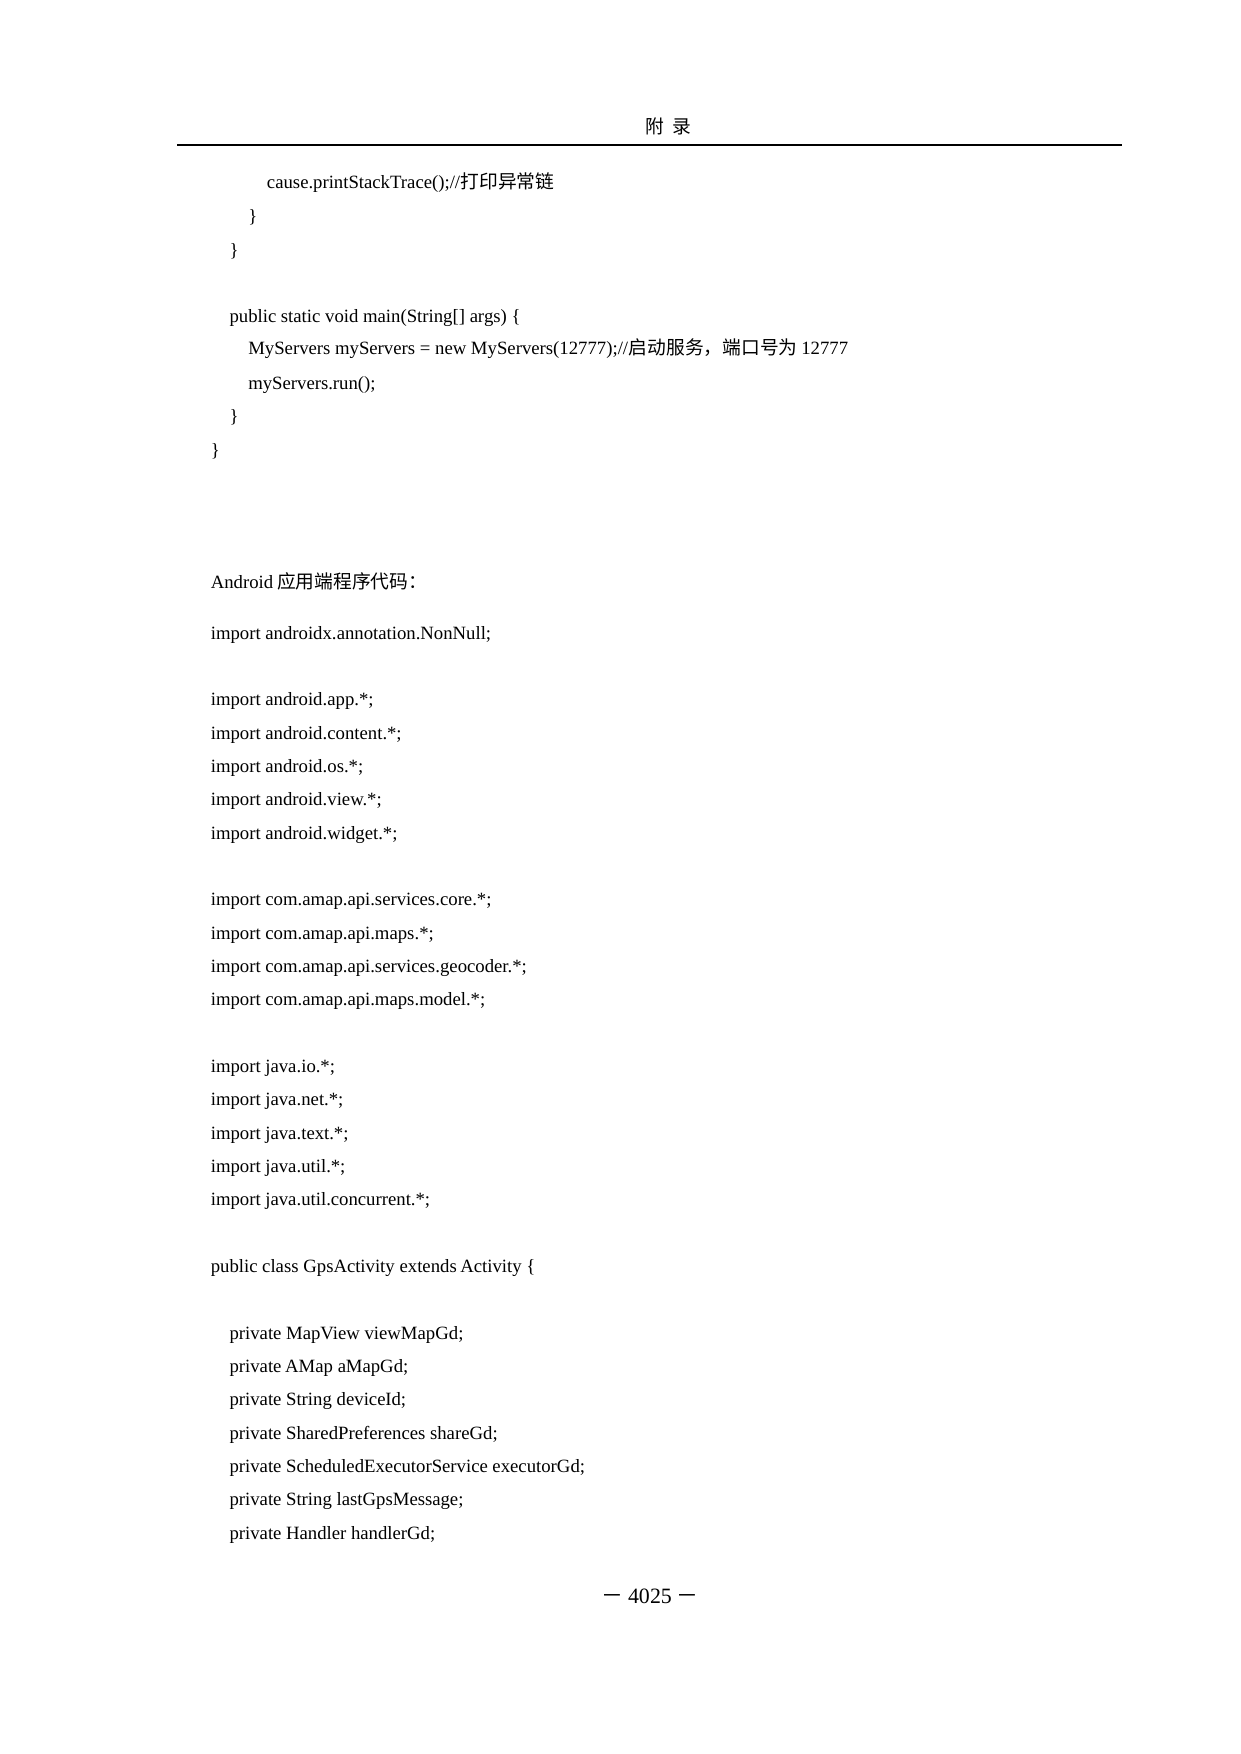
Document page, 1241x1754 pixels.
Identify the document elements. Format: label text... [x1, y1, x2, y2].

text import java.util.concurrent.*; [177, 1176, 1122, 1210]
text import com.amap.api.services.core.*; [177, 876, 1122, 910]
text private String lastGpsMessage; [177, 1476, 1122, 1510]
text private AMap aMapGd; [177, 1343, 1122, 1376]
text import java.io.*; [177, 1043, 1122, 1076]
text } [177, 227, 1122, 260]
text private MapView viewMapGd; [177, 1310, 1122, 1343]
text import java.text.*; [177, 1110, 1122, 1143]
text public class GpsActivity extends Activity { [177, 1243, 1122, 1276]
text import com.amap.api.maps.*; [177, 910, 1122, 943]
text import androidx.annotation.NonNull; [177, 610, 1122, 643]
text MyServers myServers = new MyServers(12777);//启动服务，端口号为12777 [177, 327, 1122, 360]
text Android应用端程序代码： [177, 560, 1122, 593]
text import android.view.*; [177, 776, 1122, 810]
text } [177, 393, 1122, 427]
text import java.util.*; [177, 1143, 1122, 1176]
text import com.amap.api.services.geocoder.*; [177, 943, 1122, 976]
text private SharedPreferences shareGd; [177, 1410, 1122, 1443]
text import android.os.*; [177, 743, 1122, 776]
text } [177, 427, 1122, 460]
text import com.amap.api.maps.model.*; [177, 976, 1122, 1010]
text cause.printStackTrace();//打印异常链 [177, 160, 1122, 193]
text private Handler handlerGd; [177, 1510, 1122, 1543]
text } [177, 193, 1122, 227]
text import android.app.*; [177, 676, 1122, 710]
text private String deviceId; [177, 1376, 1122, 1410]
text private ScheduledExecutorService executorGd; [177, 1443, 1122, 1476]
text import java.net.*; [177, 1076, 1122, 1110]
text myServers.run(); [177, 360, 1122, 393]
text import android.content.*; [177, 710, 1122, 743]
text import android.widget.*; [177, 810, 1122, 843]
text public static void main(String[] args) { [177, 293, 1122, 327]
